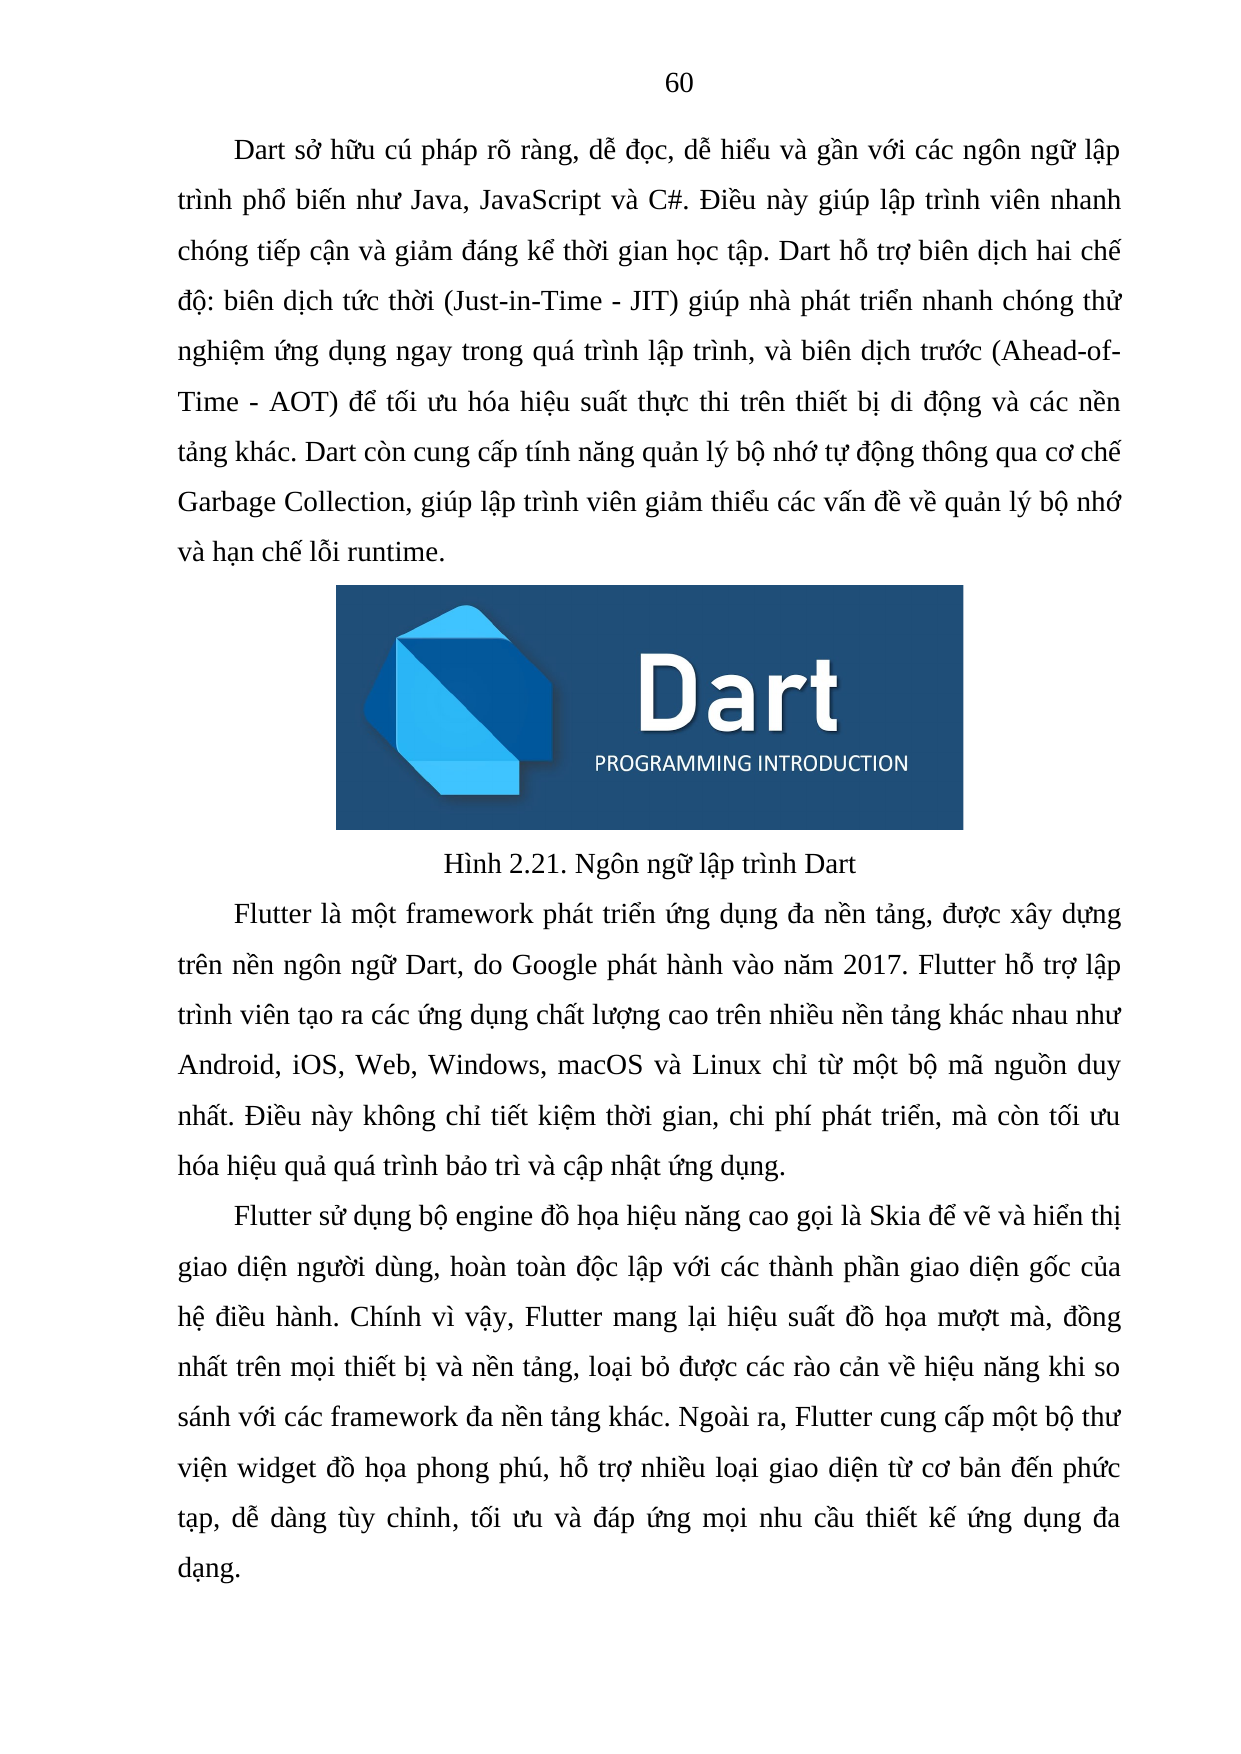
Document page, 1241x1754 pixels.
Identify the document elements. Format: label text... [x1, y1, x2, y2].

picture [336, 585, 964, 830]
list Ngôn ngữ lập trình Dart [177, 846, 1122, 880]
text Flutter sử dụng bộ engine đồ họa hiệu năng cao gọi là Skia để vẽ và hiển thị giao diện người dùng, hoàn toàn độc lập với các thành phần giao diện gốc của hệ điều hành. Chính vì vậy, Flutter mang lại hiệu suất đồ họa mượt mà, đồng nhất trên mọi thiết bị và nền tảng, loại bỏ được các rào cản về hiệu năng khi so sánh với các framework đa nền tảng khác. Ngoài ra, Flutter cung cấp một bộ thư viện widget đồ họa phong phú, hỗ trợ nhiều loại giao diện từ cơ bản đến phức tạp, dễ dàng tùy chỉnh, tối ưu và đáp ứng mọi nhu cầu thiết kế ứng dụng đa dạng. [177, 1198, 1122, 1584]
text Flutter là một framework phát triển ứng dụng đa nền tảng, được xây dựng trên nền ngôn ngữ Dart, do Google phát hành vào năm 2017. Flutter hỗ trợ lập trình viên tạo ra các ứng dụng chất lượng cao trên nhiều nền tảng khác nhau như Android, iOS, Web, Windows, macOS và Linux chỉ từ một bộ mã nguồn duy nhất. Điều này không chỉ tiết kiệm thời gian, chi phí phát triển, mà còn tối ưu hóa hiệu quả quá trình bảo trì và cập nhật ứng dụng. [177, 896, 1122, 1182]
text Dart sở hữu cú pháp rõ ràng, dễ đọc, dễ hiểu và gần với các ngôn ngữ lập trình phổ biến như Java, JavaScript và C#. Điều này giúp lập trình viên nhanh chóng tiếp cận và giảm đáng kể thời gian học tập. Dart hỗ trợ biên dịch hai chế độ: biên dịch tức thời (Just-in-Time - JIT) giúp nhà phát triển nhanh chóng thử nghiệm ứng dụng ngay trong quá trình lập trình, và biên dịch trước (Ahead-of-Time - AOT) để tối ưu hóa hiệu suất thực thi trên thiết bị di động và các nền tảng khác. Dart còn cung cấp tính năng quản lý bộ nhớ tự động thông qua cơ chế Garbage Collection, giúp lập trình viên giảm thiểu các vấn đề về quản lý bộ nhớ và hạn chế lỗi runtime. [177, 132, 1122, 568]
